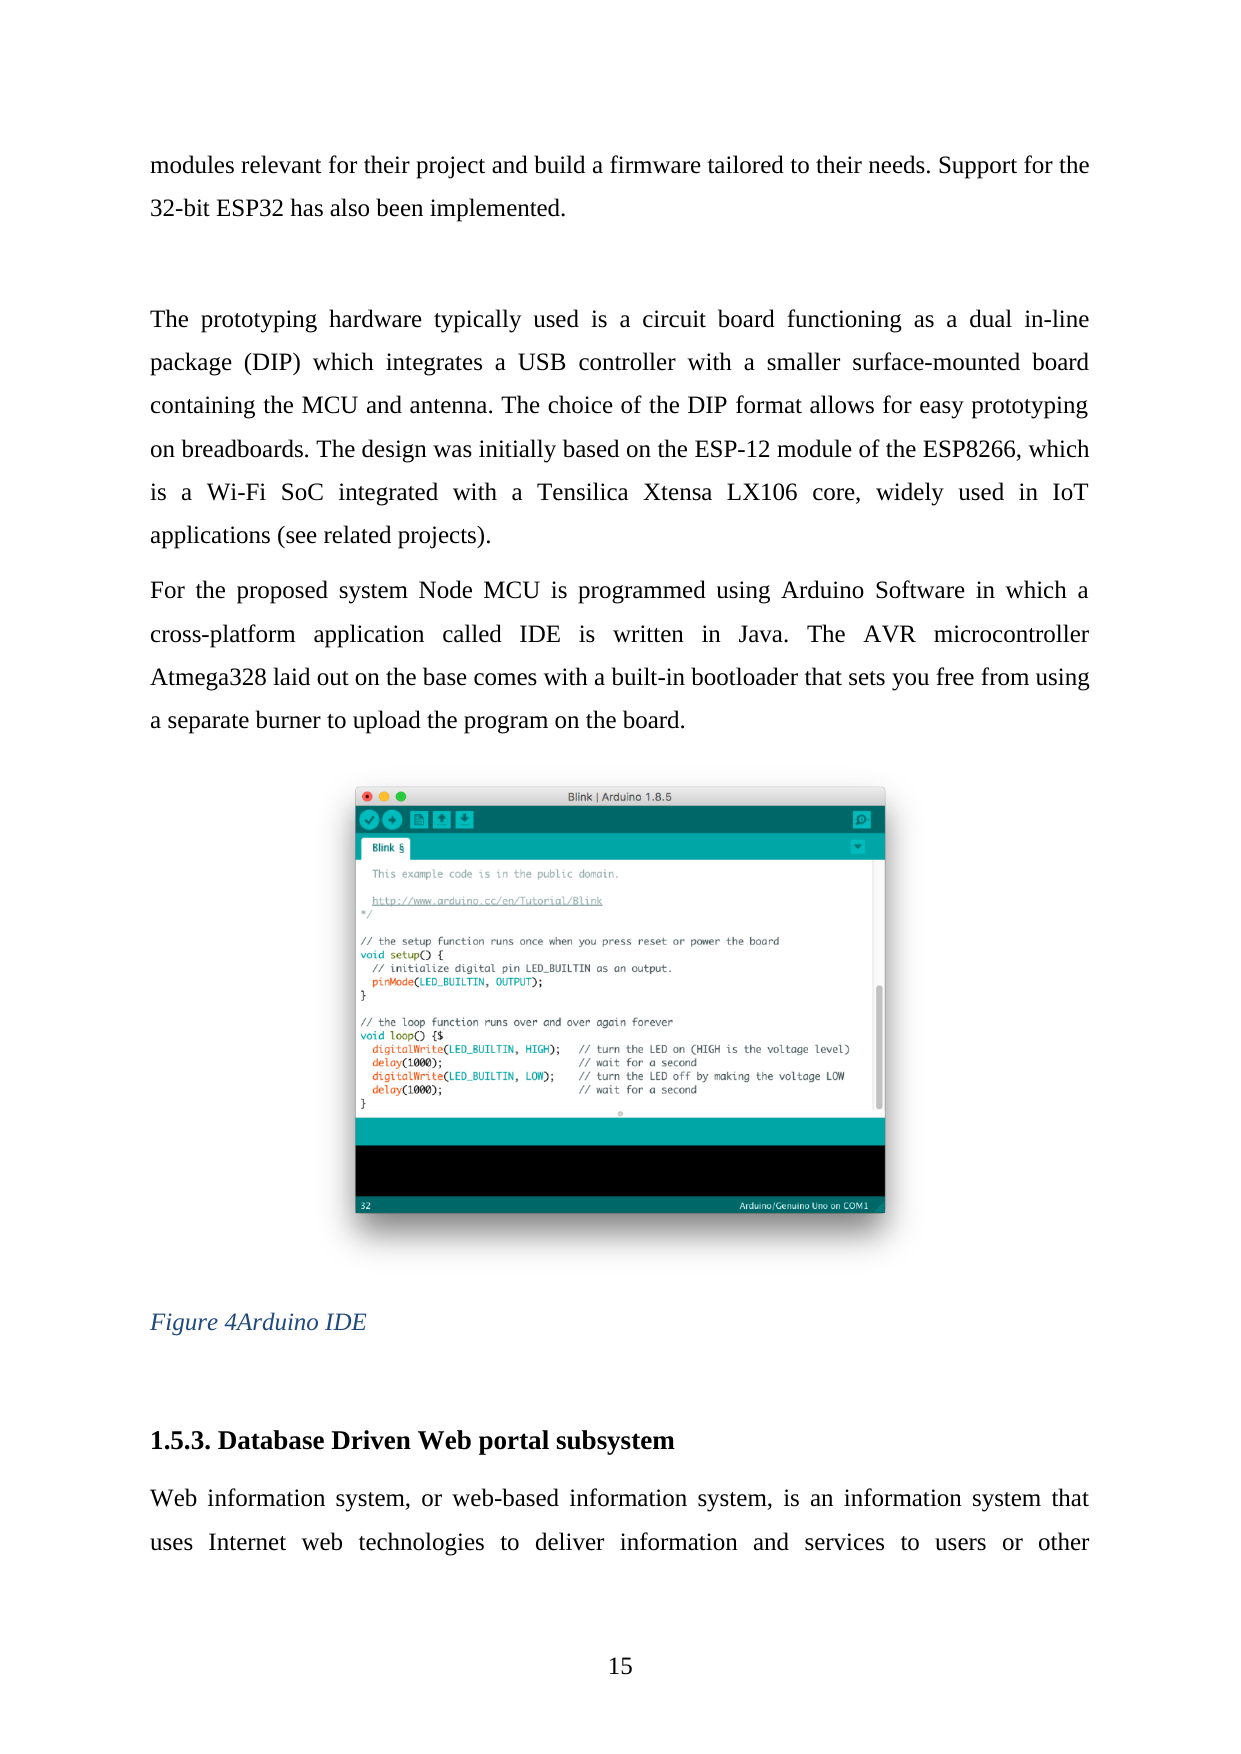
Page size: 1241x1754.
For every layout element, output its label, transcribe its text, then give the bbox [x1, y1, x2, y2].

text For the proposed system Node MCU is programmed using Arduino Software in which a cross-platform application called IDE is written in Java. The AVR microcontroller Atmega328 laid out on the base comes with a built-in bootloader that sets you free from using a separate burner to upload the program on the board. [150, 576, 1090, 734]
text Figure Arduino IDE [150, 1307, 1090, 1335]
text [150, 1483, 1090, 1555]
subtitle 1.5.3. Database Driven Web portal subsystem [150, 1424, 1090, 1455]
text The prototyping hardware typically used is a circuit board functioning as a dual in-line package (DIP) which integrates a USB controller with a smaller surface-mounted board containing the MCU and antenna. The choice of the DIP format allows for easy prototyping on breadboards. The design was initially based on the ESP-12 module of the ESP8266, which is a Wi-Fi SoC integrated with a Tensilica Xtensa LX106 core, widely used in IoT applications (see related projects). [150, 304, 1090, 549]
picture [308, 760, 932, 1280]
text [150, 150, 1090, 222]
